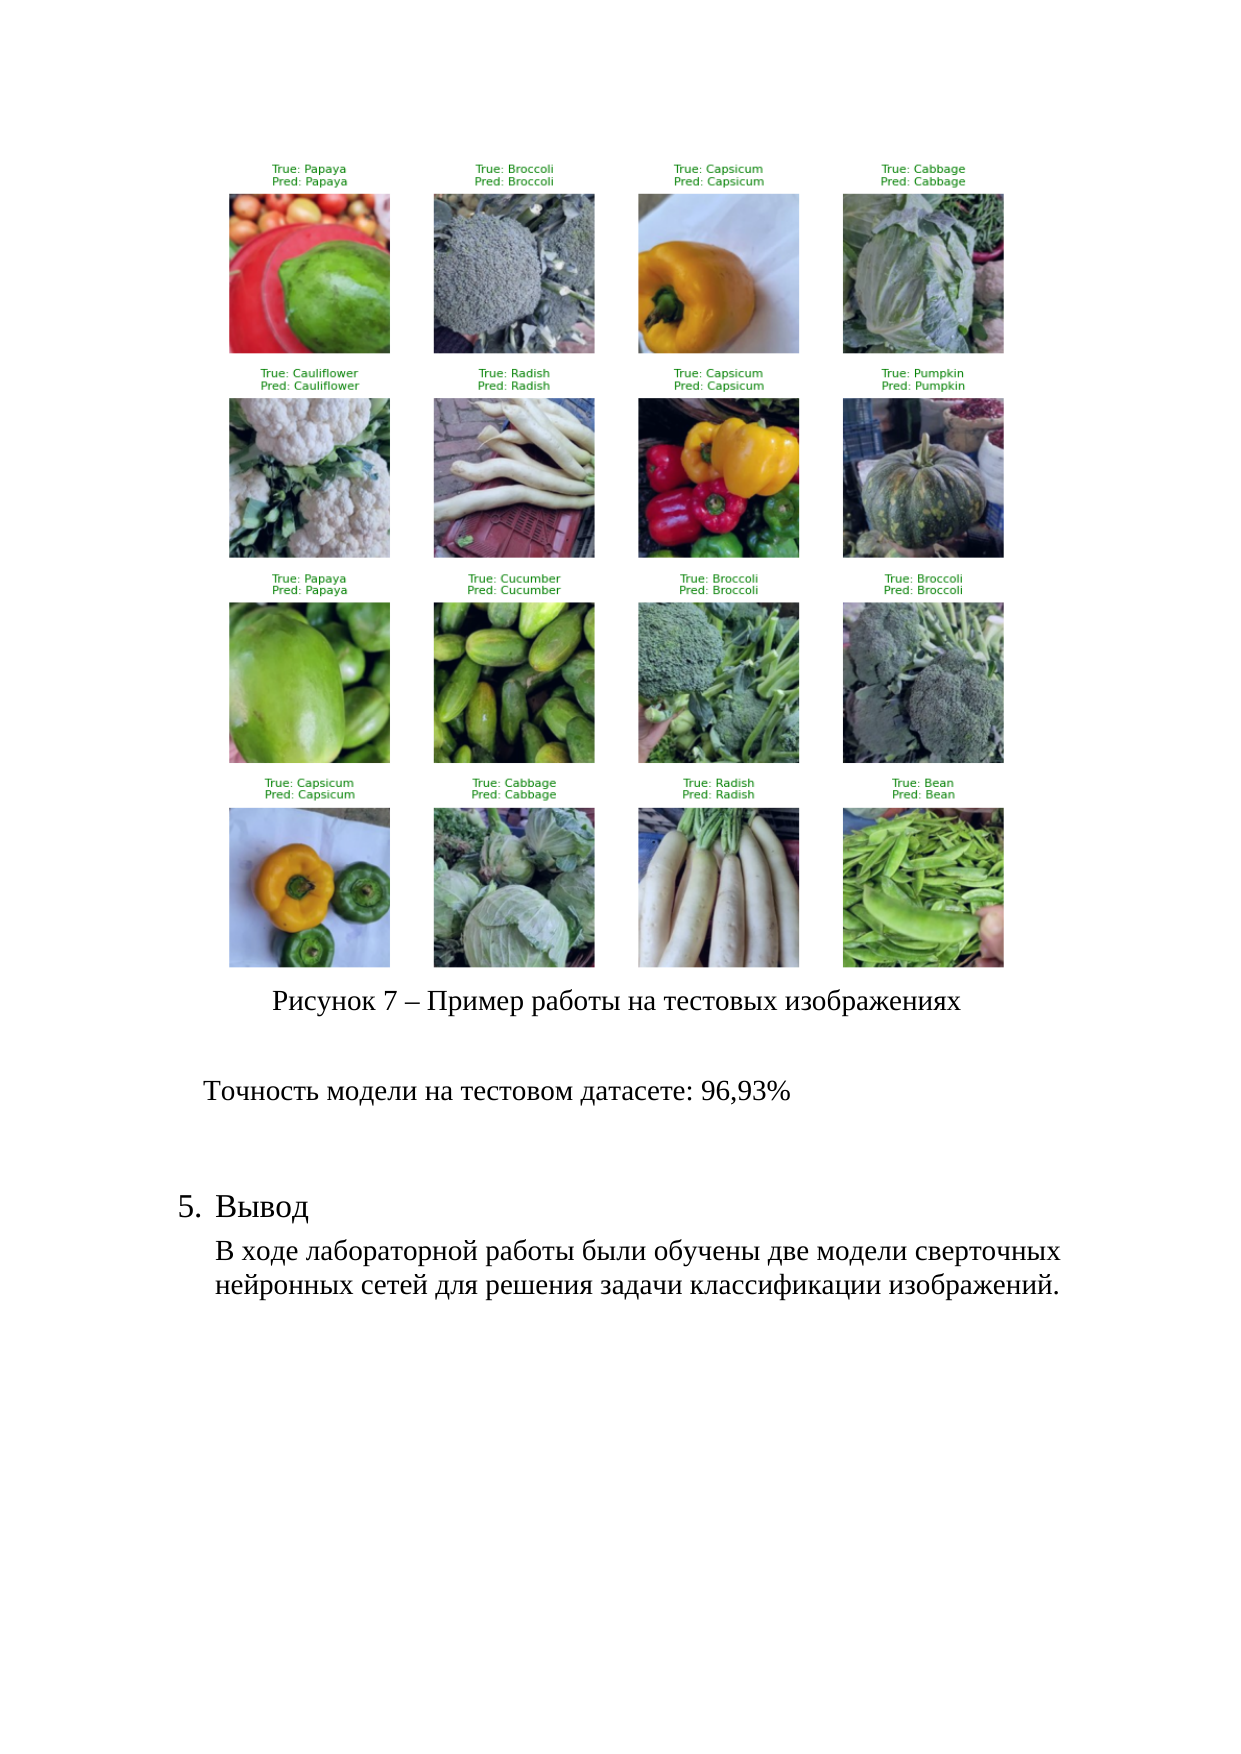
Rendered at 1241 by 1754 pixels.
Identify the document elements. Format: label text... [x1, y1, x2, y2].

subtitle Вывод [177, 1186, 1163, 1224]
picture [200, 149, 1034, 983]
subtitle Точность модели на тестовом датасете: 96,93% [203, 1073, 1163, 1107]
text Рисунок 7 – Пример работы на тестовых изображениях [70, 983, 1163, 1016]
subtitle В ходе лабораторной работы были обучены две модели сверточных нейронных сетей для решения задачи классификации изображений. [215, 1233, 1163, 1300]
